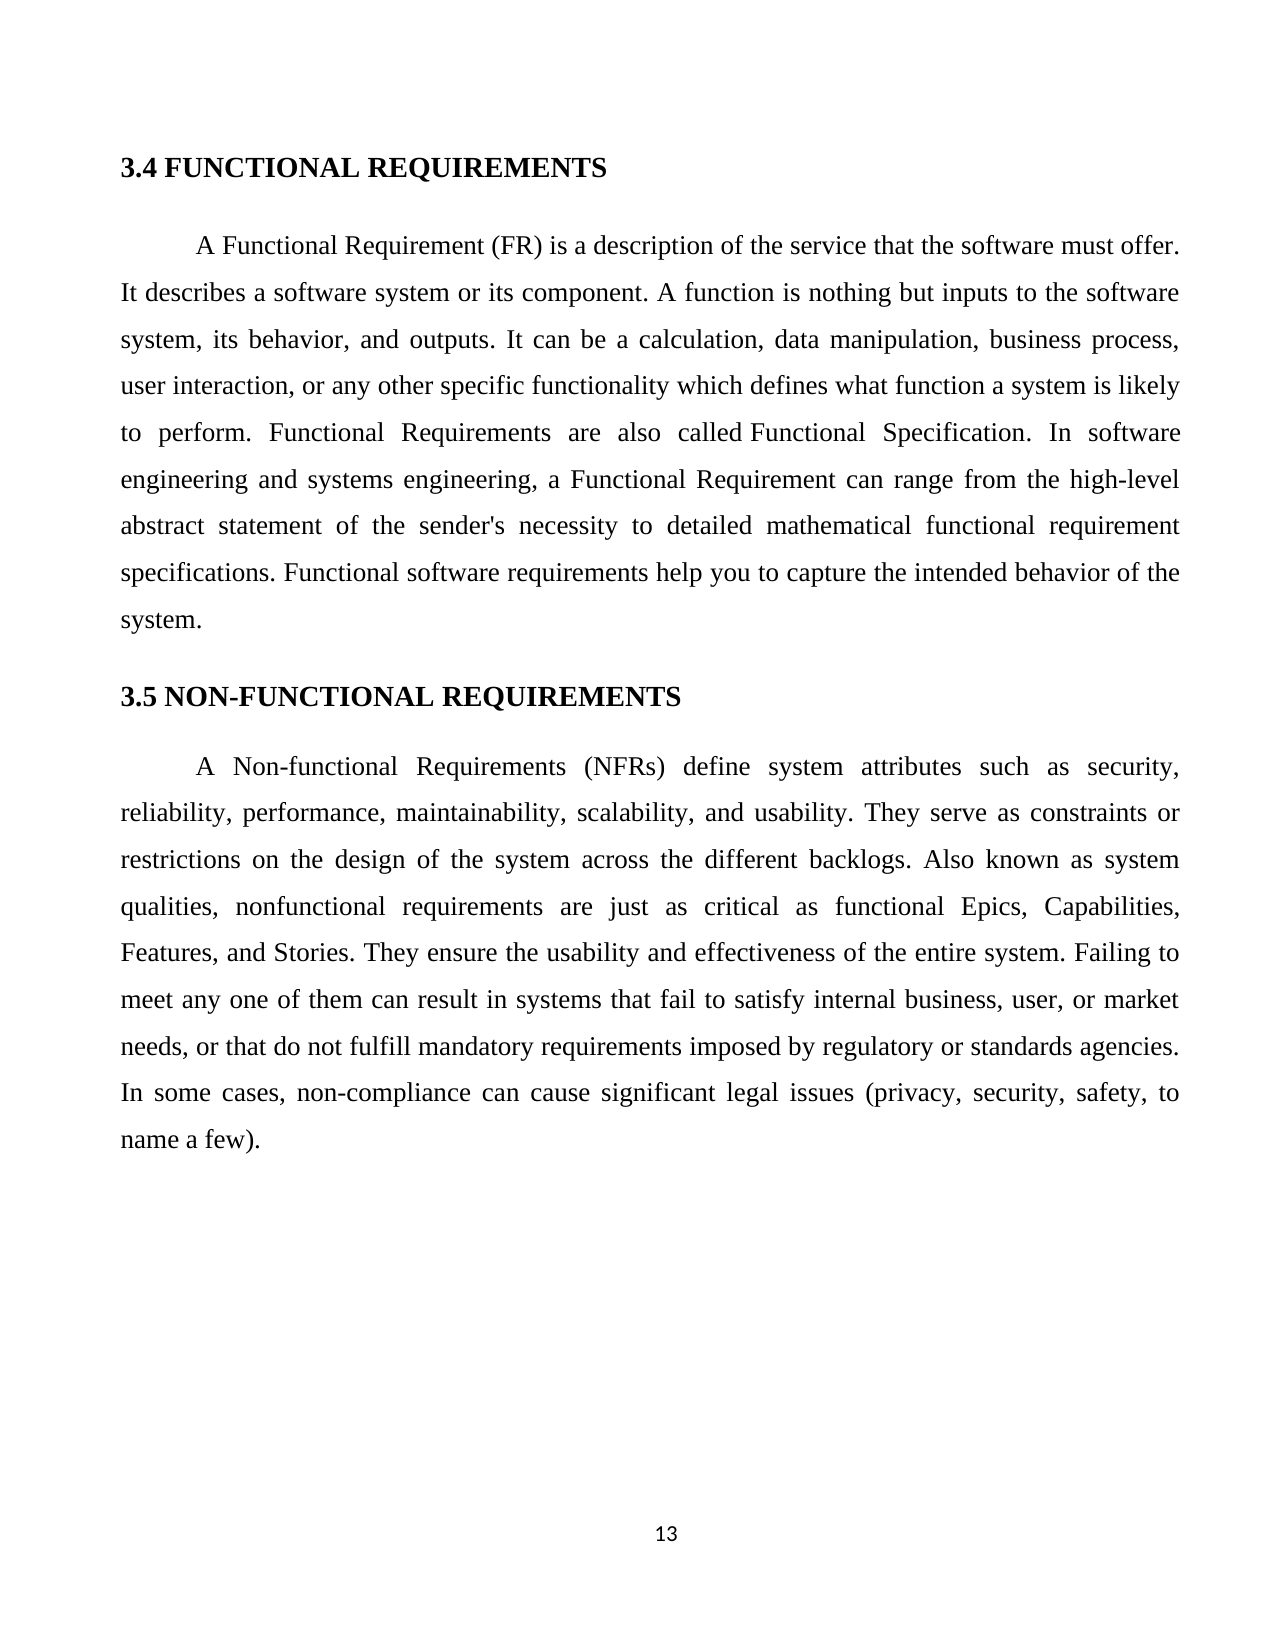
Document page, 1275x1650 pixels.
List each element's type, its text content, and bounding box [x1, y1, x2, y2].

text 3.5 NON-FUNCTIONAL REQUIREMENTS [120, 679, 1181, 712]
text A Functional Requirement (FR) is a description of the service that the software must offer. It describes a software system or its component. A function is nothing but inputs to the software system, its behavior, and outputs. It can be a calculation, data manipulation, business process, user interaction, or any other specific functionality which defines what function a system is likely to perform. Functional Requirements are also called Functional Specification. In software engineering and systems engineering, a Functional Requirement can range from the high-level abstract statement of the sender's necessity to detailed mathematical functional requirement specifications. Functional software requirements help you to capture the intended behavior of the system. [120, 229, 1181, 634]
text 3.4 FUNCTIONAL REQUIREMENTS [120, 150, 1181, 183]
text A Non-functional Requirements (NFRs) define system attributes such as security, reliability, performance, maintainability, scalability, and usability. They serve as constraints or restrictions on the design of the system across the different backlogs. Also known as system qualities, nonfunctional requirements are just as critical as functional Epics, Capabilities, Features, and Stories. They ensure the usability and effectiveness of the entire system. Failing to meet any one of them can result in systems that fail to satisfy internal business, user, or market needs, or that do not fulfill mandatory requirements imposed by regulatory or standards agencies. In some cases, non-compliance can cause significant legal issues (privacy, security, safety, to name a few). [120, 750, 1181, 1154]
